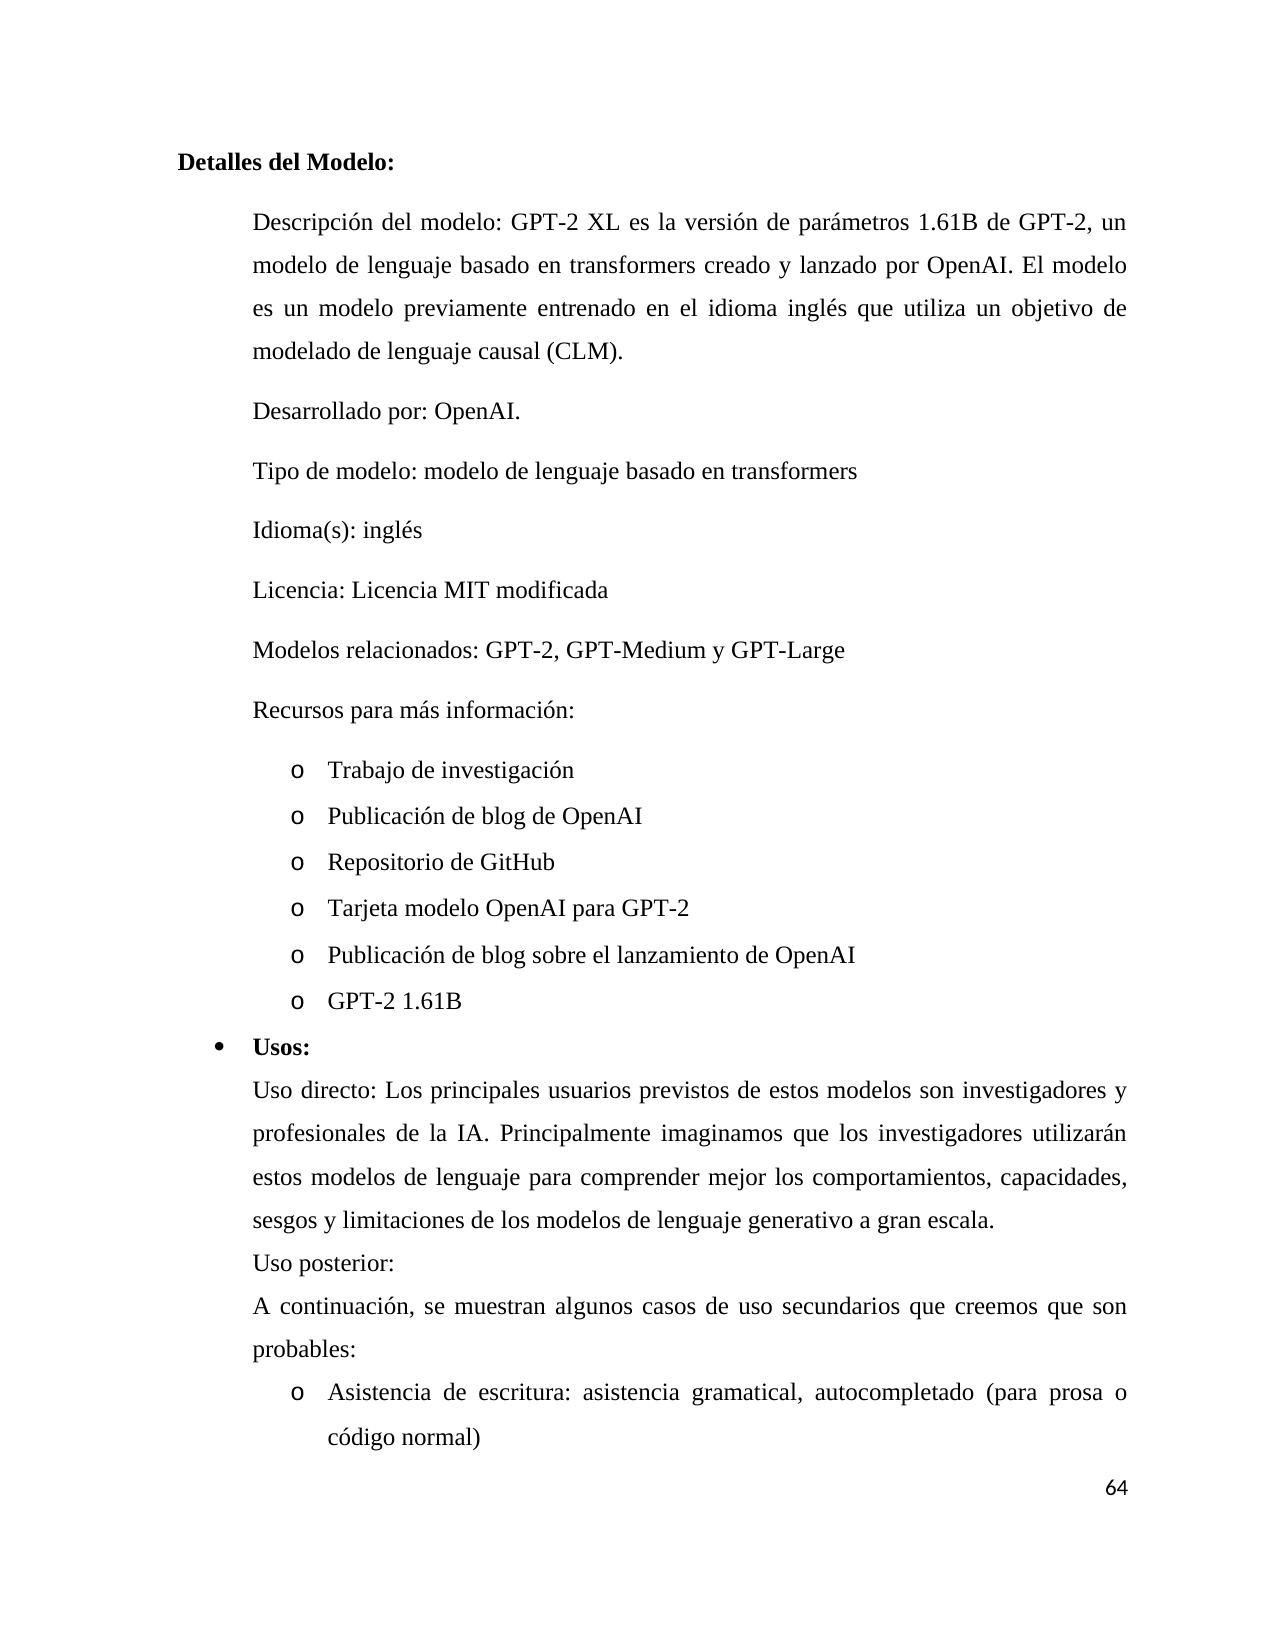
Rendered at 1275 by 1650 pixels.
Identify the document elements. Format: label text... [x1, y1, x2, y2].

text Idioma(s): inglés [252, 516, 1128, 544]
text Licencia: Licencia MIT modificada [252, 575, 1128, 604]
list Tarjeta modelo OpenAI para GPT-2 [290, 893, 1128, 924]
list Uso posterior: [252, 1248, 1128, 1277]
list Asistencia de escritura: asistencia gramatical, autocompletado (para prosa o código normal) [290, 1377, 1128, 1451]
list Usos: [215, 1032, 1128, 1061]
text Descripción del modelo: GPT-2 XL es la versión de parámetros 1.61B de GPT-2, un modelo de lenguaje basado en transformers creado y lanzado por OpenAI. El modelo es un modelo previamente entrenado en el idioma inglés que utiliza un objetivo de modelado de lenguaje causal (CLM). [252, 207, 1128, 365]
list Uso directo: Los principales usuarios previstos de estos modelos son investigadores y profesionales de la IA. Principalmente imaginamos que los investigadores utilizarán estos modelos de lenguaje para comprender mejor los comportamientos, capacidades, sesgos y limitaciones de los modelos de lenguaje generativo a gran escala. [252, 1075, 1128, 1233]
list Publicación de blog de OpenAI [290, 801, 1128, 832]
text Detalles del Modelo: [177, 147, 1128, 176]
list Publicación de blog sobre el lanzamiento de OpenAI [290, 940, 1128, 971]
text Desarrollado por: OpenAI. [252, 396, 1128, 425]
list Repositorio de GitHub [290, 847, 1128, 878]
text Recursos para más información: [252, 695, 1128, 724]
text Modelos relacionados: GPT-2, GPT-Medium y GPT-Large [252, 635, 1128, 664]
text Tipo de modelo: modelo de lenguaje basado en transformers [252, 456, 1128, 484]
list A continuación, se muestran algunos casos de uso secundarios que creemos que son probables: [252, 1291, 1128, 1363]
list Trabajo de investigación [290, 755, 1128, 786]
list GPT-2 1.61B [290, 986, 1128, 1017]
